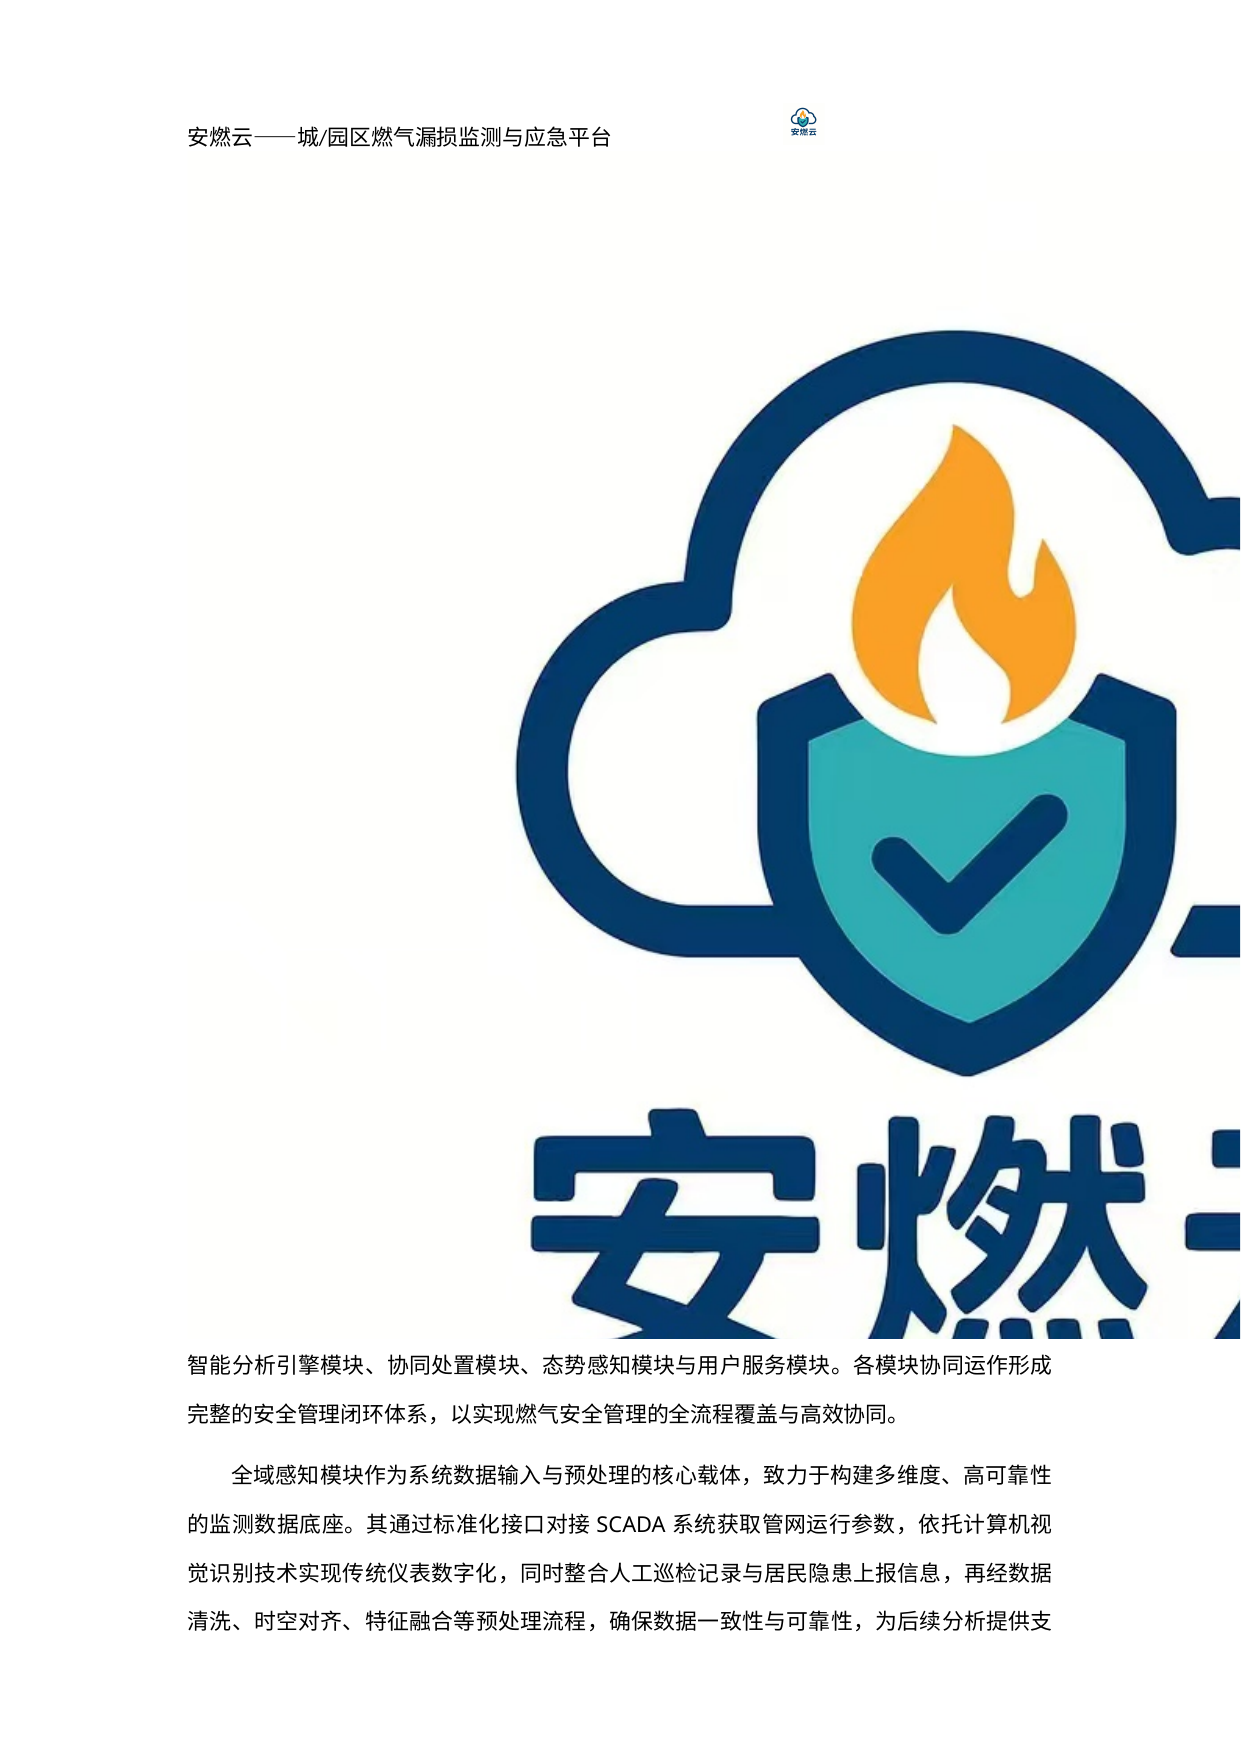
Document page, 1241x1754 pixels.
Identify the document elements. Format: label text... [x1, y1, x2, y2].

list 基于前述用户需求分析，我们的平台构建了五大核心功能模块，分别为全域感知模块、智能分析引擎模块、协同处置模块、态势感知模块与用户服务模块。各模块协同运作形成完整的安全管理闭环体系，以实现燃气安全管理的全流程覆盖与高效协同。 [187, 1348, 1053, 1429]
picture [187, 151, 1241, 1339]
list 全域感知模块作为系统数据输入与预处理的核心载体，致力于构建多维度、高可靠性的监测数据底座。其通过标准化接口对接 SCADA 系统获取管网运行参数，依托计算机视觉识别技术实现传统仪表数字化，同时整合人工巡检记录与居民隐患上报信息，再经数据清洗、时空对齐、特征融合等预处理流程，确保数据一致性与可靠性，为后续分析提供支撑。 [187, 1458, 1053, 1636]
picture [782, 103, 825, 145]
